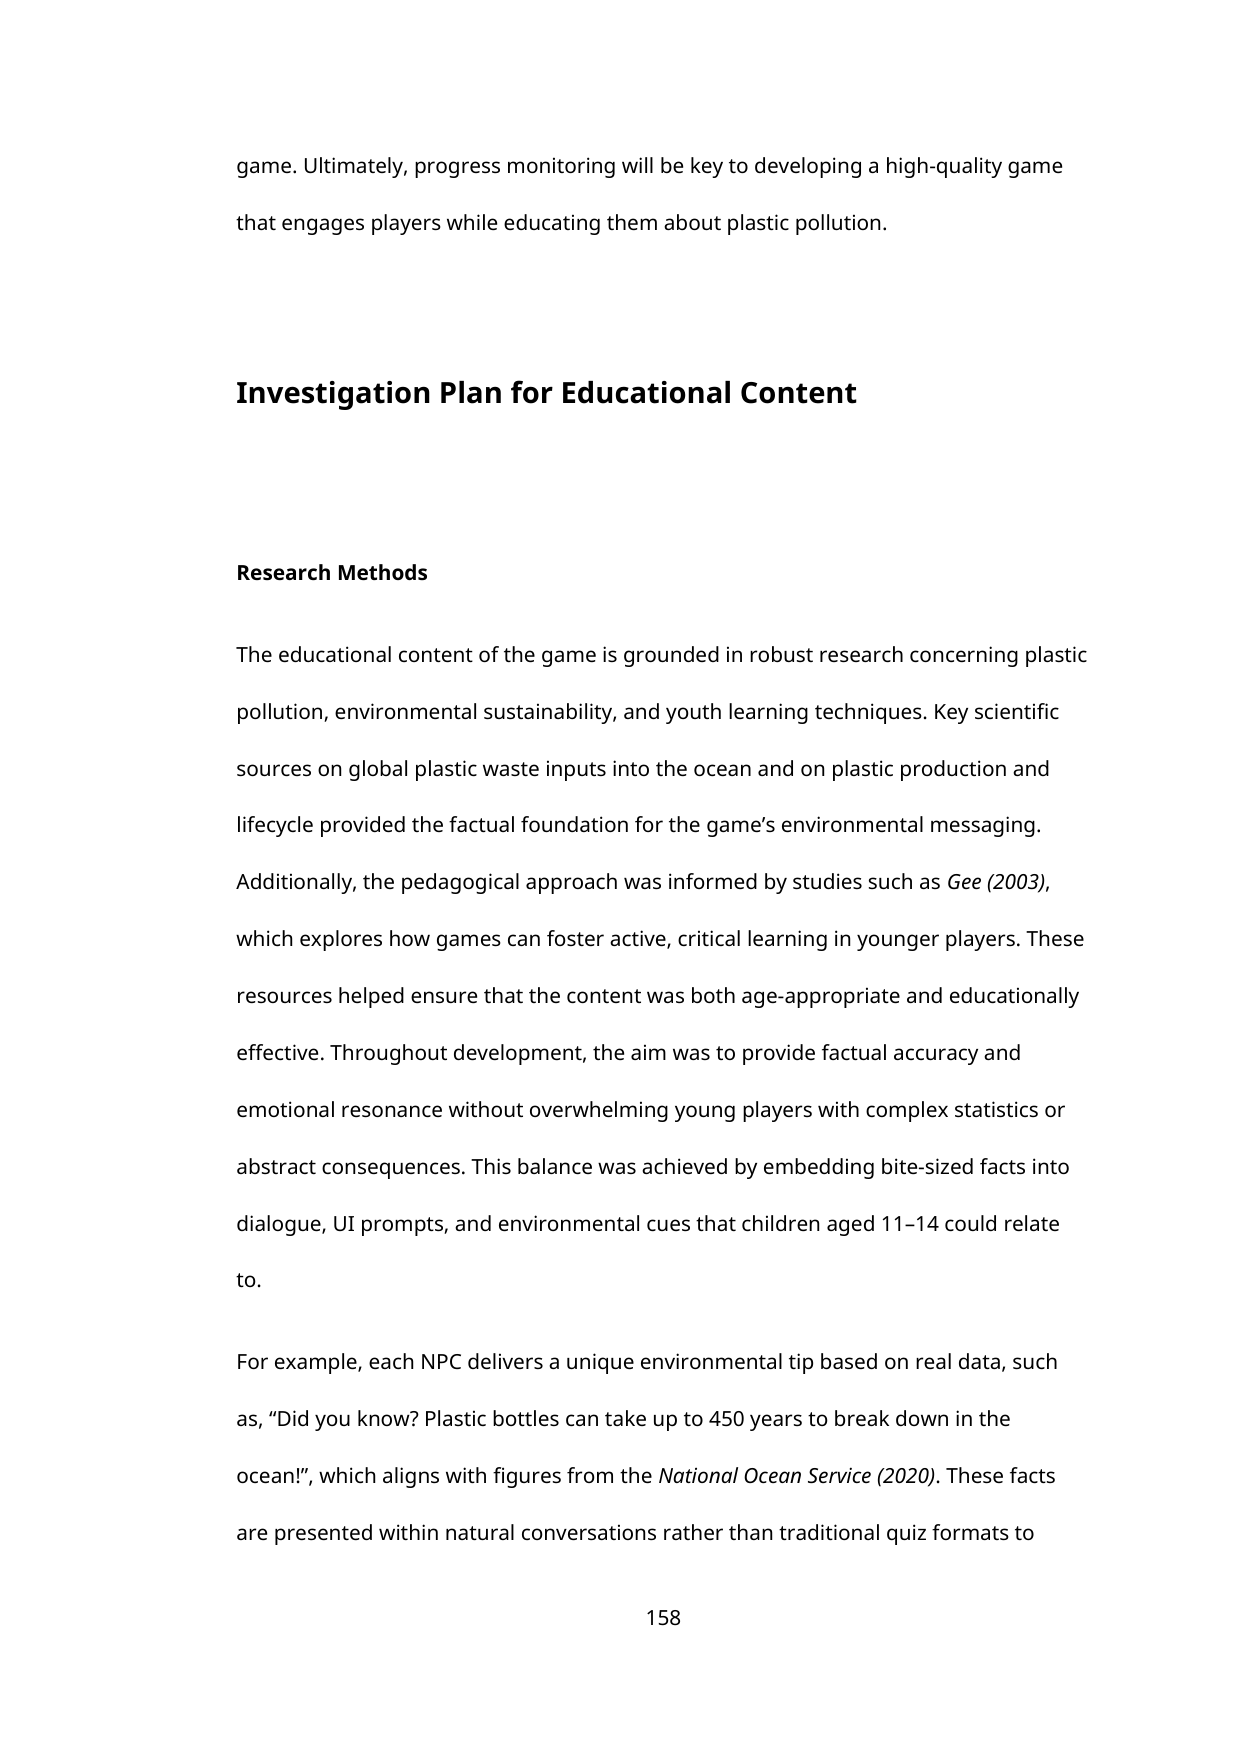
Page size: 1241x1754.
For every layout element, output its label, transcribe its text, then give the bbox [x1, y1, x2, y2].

text Research Methods [236, 558, 1090, 587]
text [236, 151, 1090, 237]
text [236, 1347, 1090, 1547]
text Investigation Plan for Educational Content [236, 372, 1090, 412]
text The educational content of the game is grounded in robust research concerning plastic pollution, environmental sustainability, and youth learning techniques. Key scientific sources on global plastic waste inputs into the ocean and on plastic production and lifecycle provided the factual foundation for the game’s environmental messaging. Additionally, the pedagogical approach was informed by studies such as Gee (2003), which explores how games can foster active, critical learning in younger players. These resources helped ensure that the content was both age-appropriate and educationally effective. Throughout development, the aim was to provide factual accuracy and emotional resonance without overwhelming young players with complex statistics or abstract consequences. This balance was achieved by embedding bite-sized facts into dialogue, UI prompts, and environmental cues that children aged 11–14 could relate to. [236, 640, 1090, 1294]
